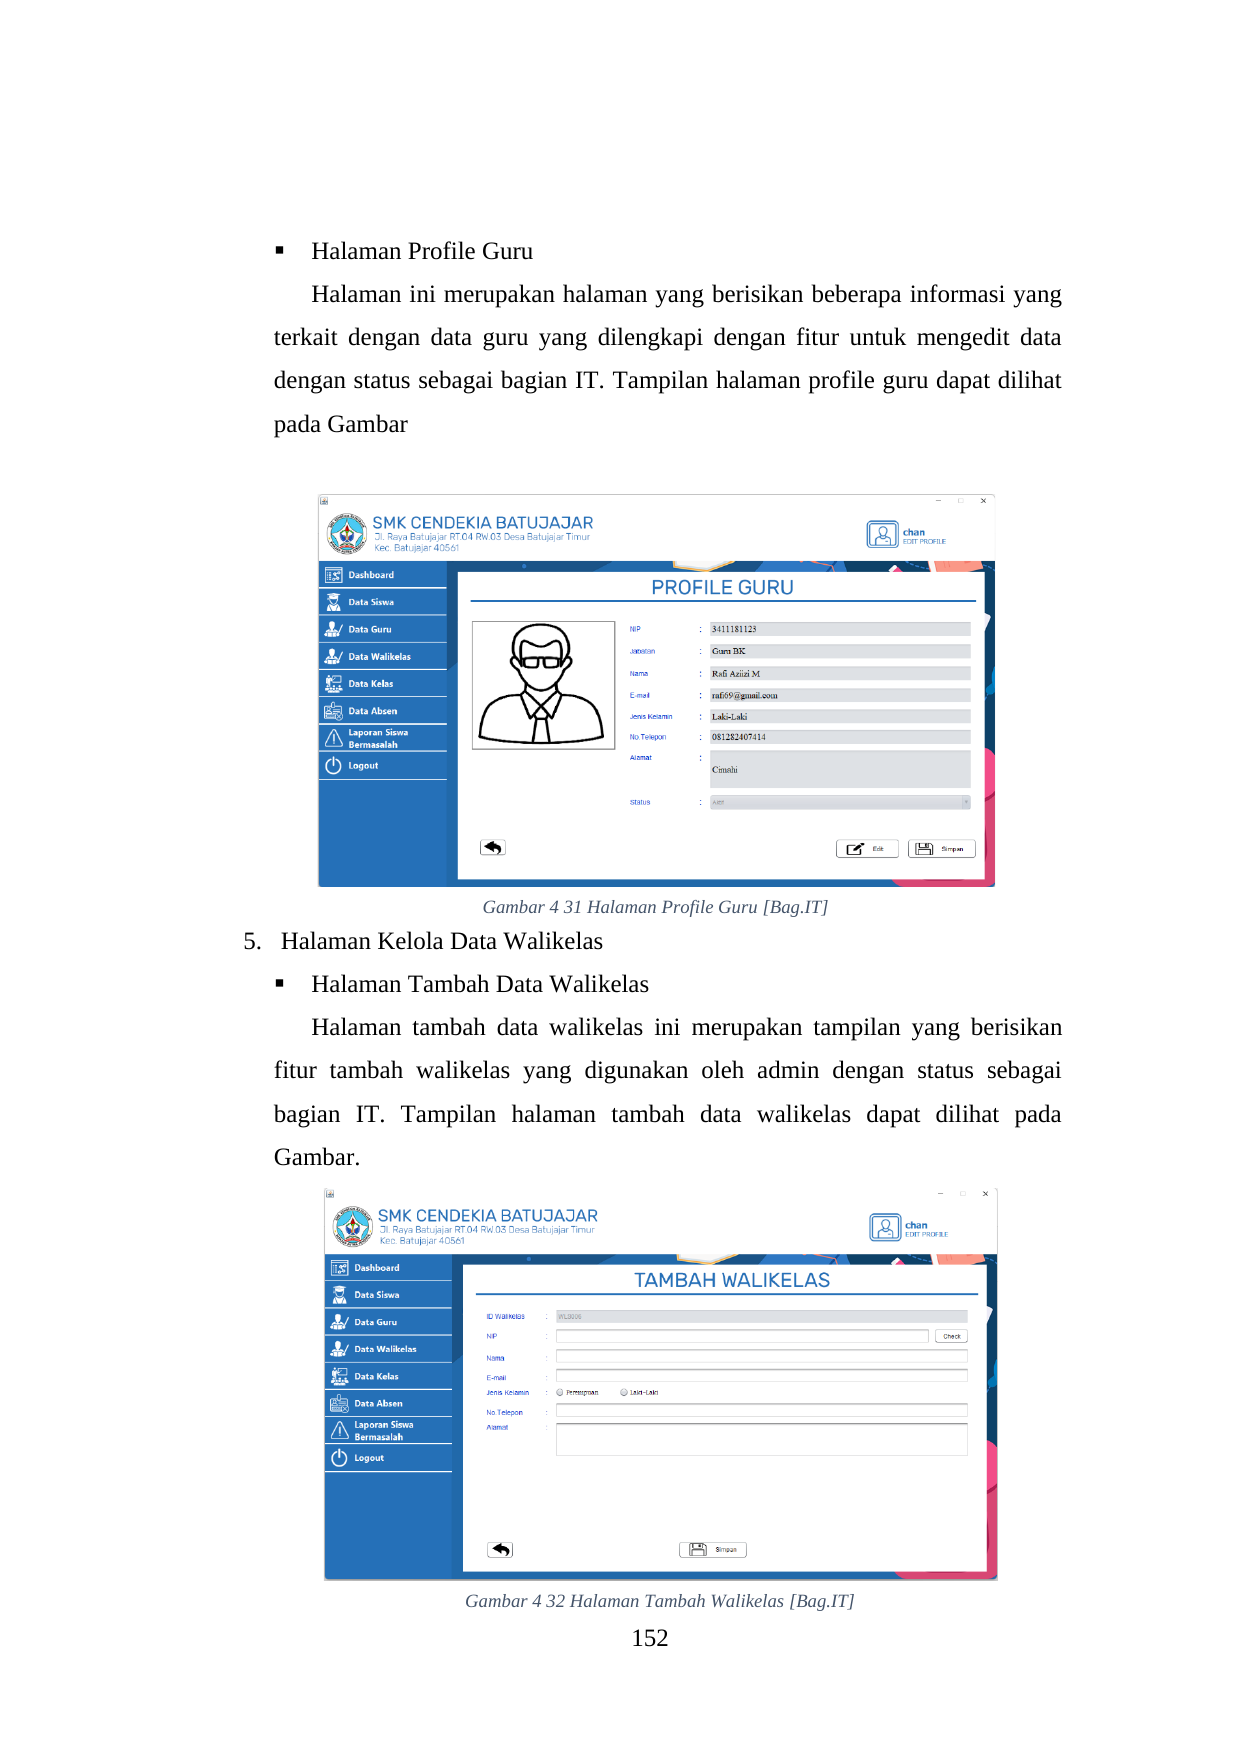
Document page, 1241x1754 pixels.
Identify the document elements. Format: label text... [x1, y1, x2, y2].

list Halaman Profile Guru [274, 236, 1063, 265]
list Halaman Tambah Data Walikelas [274, 969, 1063, 998]
text Halaman ini merupakan halaman yang berisikan beberapa informasi yang terkait dengan data guru yang dilengkapi dengan fitur untuk mengedit data dengan status sebagai bagian IT. Tampilan halaman profile guru dapat dilihat pada Gambar [274, 279, 1063, 437]
picture [323, 1188, 998, 1581]
picture [317, 494, 996, 887]
text Halaman tambah data walikelas ini merupakan tampilan yang berisikan fitur tambah walikelas yang digunakan oleh admin dengan status sebagai bagian IT. Tampilan halaman tambah data walikelas dapat dilihat pada Gambar. [274, 1012, 1063, 1171]
list Halaman Kelola Data Walikelas [243, 926, 1063, 955]
